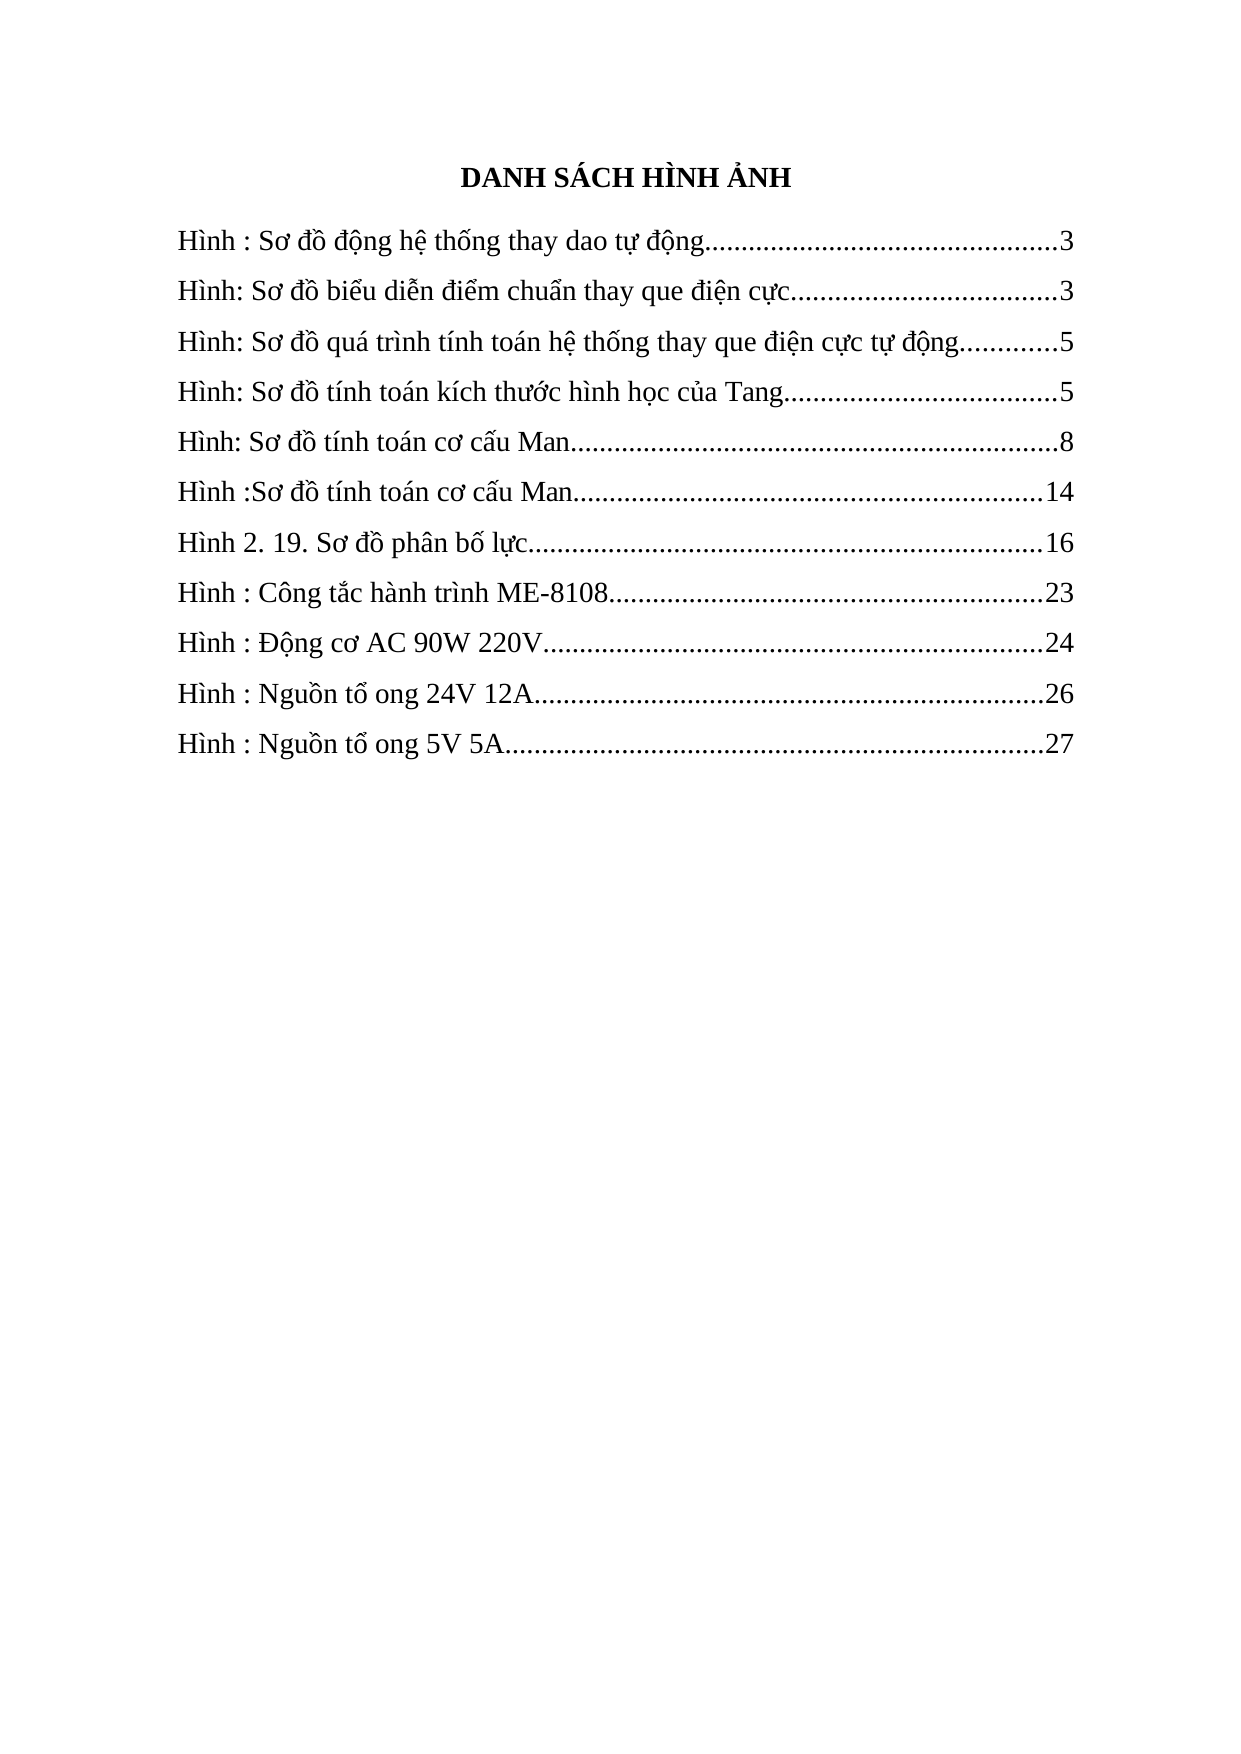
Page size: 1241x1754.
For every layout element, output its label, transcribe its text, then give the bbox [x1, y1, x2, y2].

text Hình : Động cơ AC 90W 220V 24 [177, 626, 1075, 659]
text Hình : Sơ đồ động hệ thống thay dao tự động 3 [177, 223, 1075, 257]
text Hình : Công tắc hành trình ME-8108 23 [177, 575, 1075, 609]
subtitle DANH SÁCH HÌNH ẢNH [177, 160, 1075, 194]
text Hình: Sơ đồ quá trình tính toán hệ thống thay que điện cực tự động 5 [177, 324, 1075, 357]
text Hình :Sơ đồ tính toán cơ cấu Man 14 [177, 474, 1075, 508]
text Hình: Sơ đồ tính toán cơ cấu Man 8 [177, 424, 1075, 458]
text Hình: Sơ đồ tính toán kích thước hình học của Tang 5 [177, 374, 1075, 407]
text Hình : Nguồn tổ ong 5V 5A 27 [177, 726, 1075, 760]
text Hình: Sơ đồ biểu diễn điểm chuẩn thay que điện cực 3 [177, 273, 1075, 307]
text Hình 2. 19. Sơ đồ phân bố lực 16 [177, 525, 1075, 558]
text Hình : Nguồn tổ ong 24V 12A 26 [177, 676, 1075, 709]
